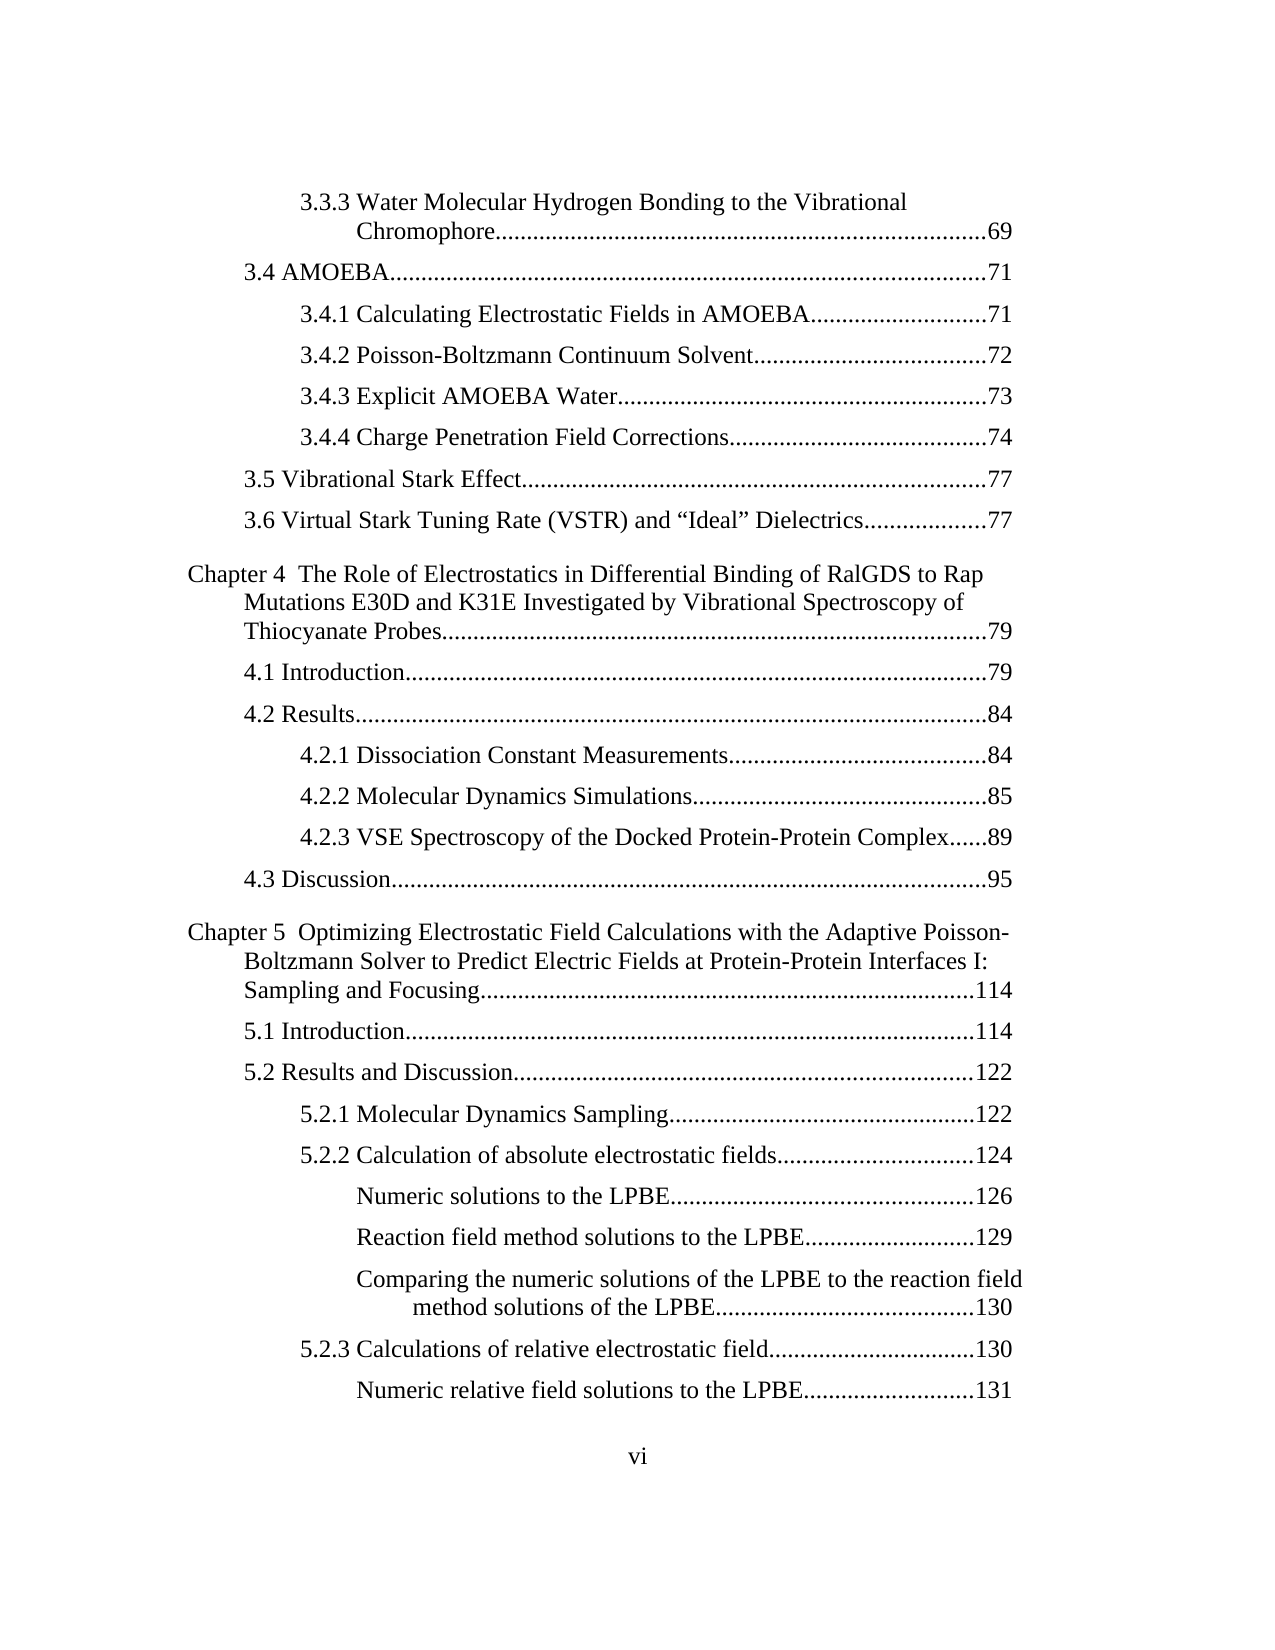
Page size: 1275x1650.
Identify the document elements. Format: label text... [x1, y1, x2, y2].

text 4.2 Results 84 [244, 699, 1050, 727]
text 4.2.2 Molecular Dynamics Simulations 85 [300, 781, 1050, 810]
text 4.2.1 Dissociation Constant Measurements 84 [300, 740, 1050, 769]
text Comparing the numeric solutions of the LPBE to the reaction field method solutions of the LPBE 130 [356, 1264, 1050, 1321]
text 4.3 Discussion 95 [244, 864, 1050, 892]
text 3.4.4 Charge Penetration Field Corrections 74 [300, 422, 1050, 451]
text 5.2.1 Molecular Dynamics Sampling 122 [300, 1099, 1050, 1127]
text 3.5 Vibrational Stark Effect 77 [244, 464, 1050, 492]
text 4.2.3 VSE Spectroscopy of the Docked Protein-Protein Complex 89 [300, 822, 1050, 851]
text 5.2.2 Calculation of absolute electrostatic fields 124 [300, 1140, 1050, 1169]
text Chapter 5 Optimizing Electrostatic Field Calculations with the Adaptive Poisson-Boltzmann Solver to Predict Electric Fields at Protein-Protein Interfaces I: Sampling and Focusing 114 [187, 917, 1050, 1004]
text 4.1 Introduction 79 [244, 657, 1050, 686]
text Chapter 4 The Role of Electrostatics in Differential Binding of RalGDS to Rap Mutations E30D and K31E Investigated by Vibrational Spectroscopy of Thiocyanate Probes 79 [187, 559, 1050, 645]
text 3.4.2 Poisson-Boltzmann Continuum Solvent 72 [300, 340, 1050, 369]
text 3.4.3 Explicit AMOEBA Water 73 [300, 381, 1050, 410]
text 3.3.3 Water Molecular Hydrogen Bonding to the Vibrational Chromophore 69 [300, 187, 1050, 245]
text Reaction field method solutions to the LPBE 129 [356, 1222, 1050, 1251]
text 3.4.1 Calculating Electrostatic Fields in AMOEBA 71 [300, 299, 1050, 327]
text Numeric solutions to the LPBE 126 [356, 1181, 1050, 1210]
text 5.2 Results and Discussion 122 [244, 1057, 1050, 1086]
text 3.4 AMOEBA 71 [244, 257, 1050, 286]
text 3.6 Virtual Stark Tuning Rate (VSTR) and “Ideal” Dielectrics 77 [244, 505, 1050, 534]
text 5.2.3 Calculations of relative electrostatic field 130 [300, 1334, 1050, 1362]
text Numeric relative field solutions to the LPBE 131 [356, 1375, 1050, 1404]
text 5.1 Introduction 114 [244, 1016, 1050, 1045]
